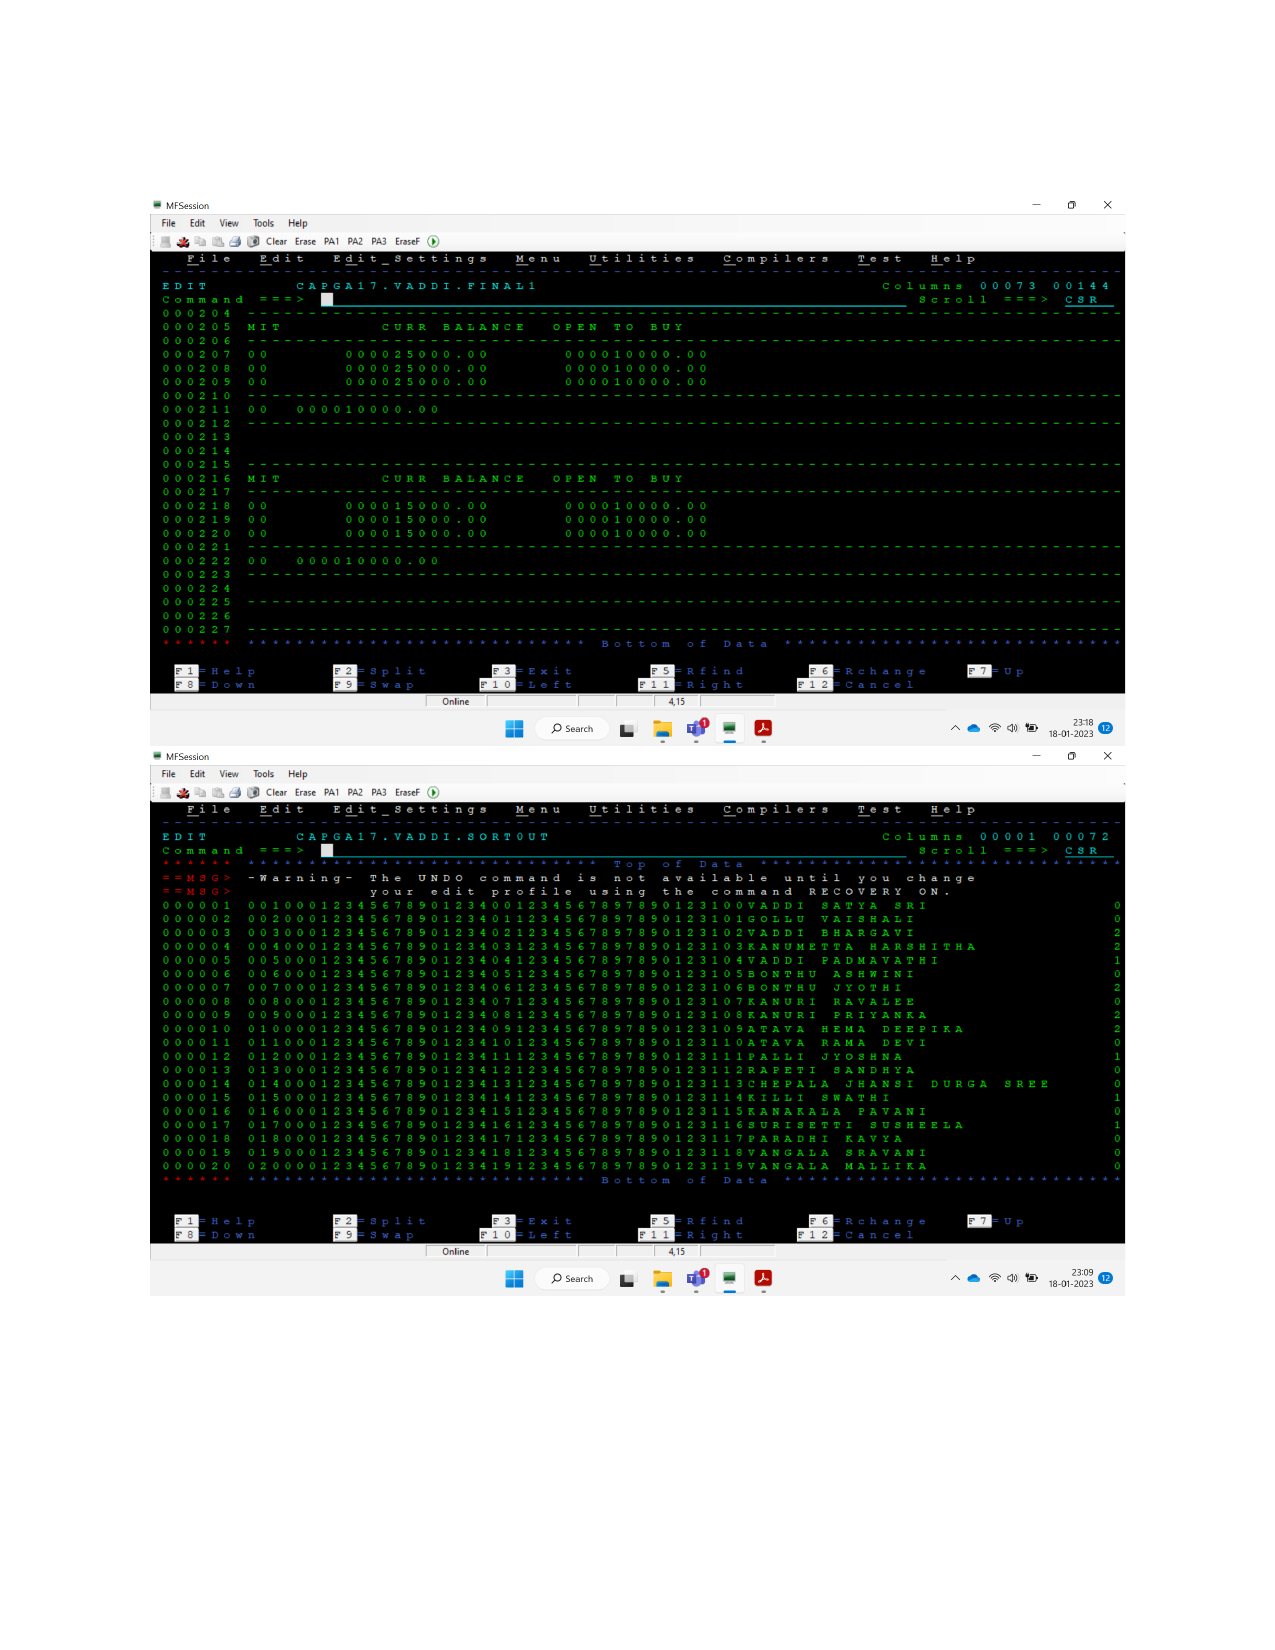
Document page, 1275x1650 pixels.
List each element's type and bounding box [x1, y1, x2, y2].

picture [150, 196, 1125, 746]
picture [150, 747, 1125, 1296]
